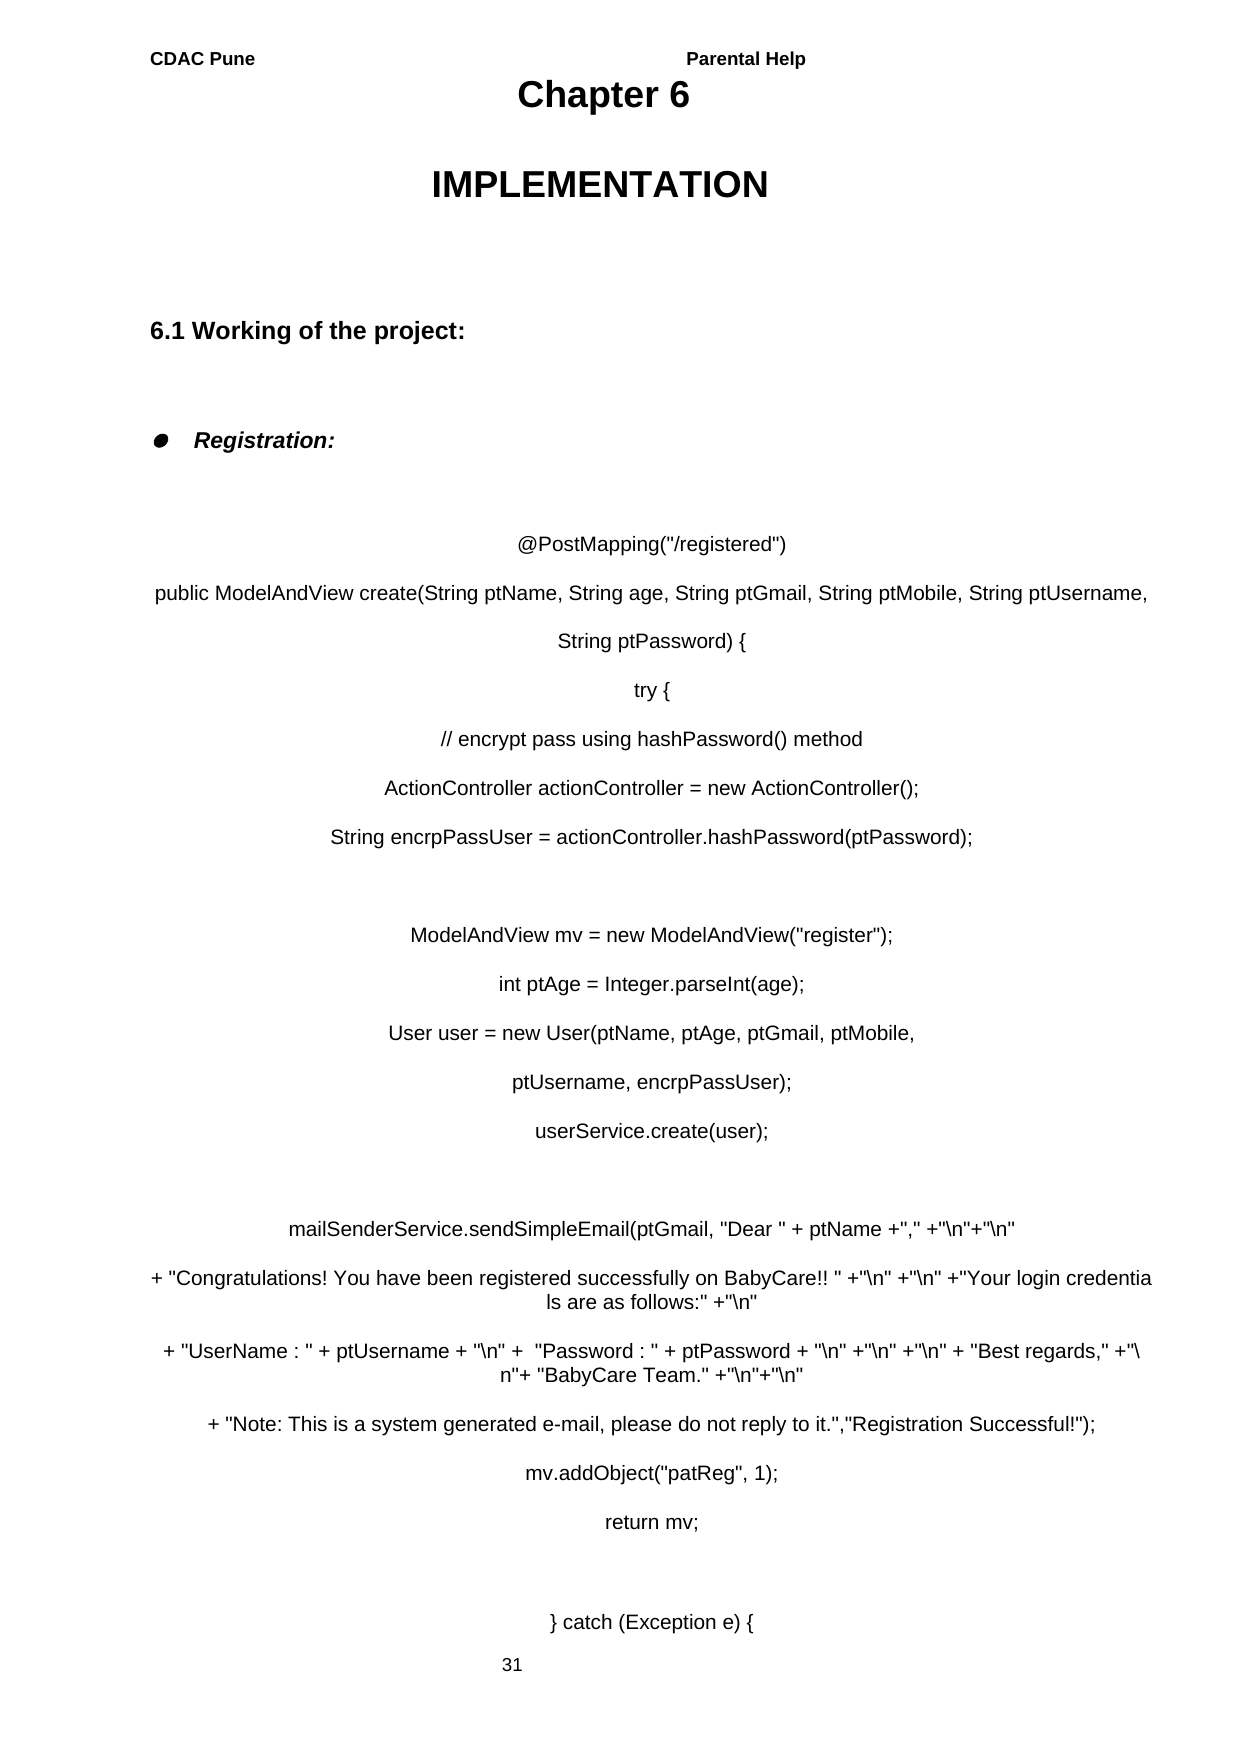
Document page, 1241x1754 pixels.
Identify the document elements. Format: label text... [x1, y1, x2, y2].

text return mv; [150, 1509, 1153, 1533]
text try { [150, 678, 1153, 702]
text mv.addObject("patReg", 1); [150, 1461, 1153, 1484]
text public ModelAndView create(String ptName, String age, String ptGmail, String ptMobile, String ptUsername, [150, 580, 1153, 604]
text ModelAndView mv = new ModelAndView("register"); [150, 923, 1153, 947]
text IMPLEMENTATION [375, 162, 1153, 205]
text ptUsername, encrpPassUser); [150, 1070, 1153, 1094]
text } catch (Exception e) { [150, 1610, 1153, 1634]
text String encrpPassUser = actionController.hashPassword(ptPassword); [150, 825, 1153, 849]
list Registration: [150, 427, 1153, 454]
text mailSenderService.sendSimpleEmail(ptGmail, "Dear " + ptName +"," +"\n"+"\n" [150, 1217, 1153, 1241]
text User user = new User(ptName, ptAge, ptGmail, ptMobile, [150, 1021, 1153, 1045]
text @PostMapping("/registered") [150, 531, 1153, 555]
text userService.create(user); [150, 1119, 1153, 1143]
text 6.1 Working of the project: [150, 316, 1153, 345]
text + "UserName : " + ptUsername + "\n" + "Password : " + ptPassword + "\n" +"\n" +"\n" + "Best regards," +"\n"+ "BabyCare Team." +"\n"+"\n" [150, 1339, 1153, 1387]
text + "Note: This is a system generated e-mail, please do not reply to it.","Registration Successful!"); [150, 1412, 1153, 1436]
text Chapter 6 [375, 72, 1153, 115]
text // encrypt pass using hashPassword() method [150, 727, 1153, 751]
text int ptAge = Integer.parseInt(age); [150, 972, 1153, 996]
text ActionController actionController = new ActionController(); [150, 776, 1153, 800]
text + "Congratulations! You have been registered successfully on BabyCare!! " +"\n" +"\n" +"Your login credentials are as follows:" +"\n" [150, 1266, 1153, 1314]
text String ptPassword) { [150, 629, 1153, 653]
